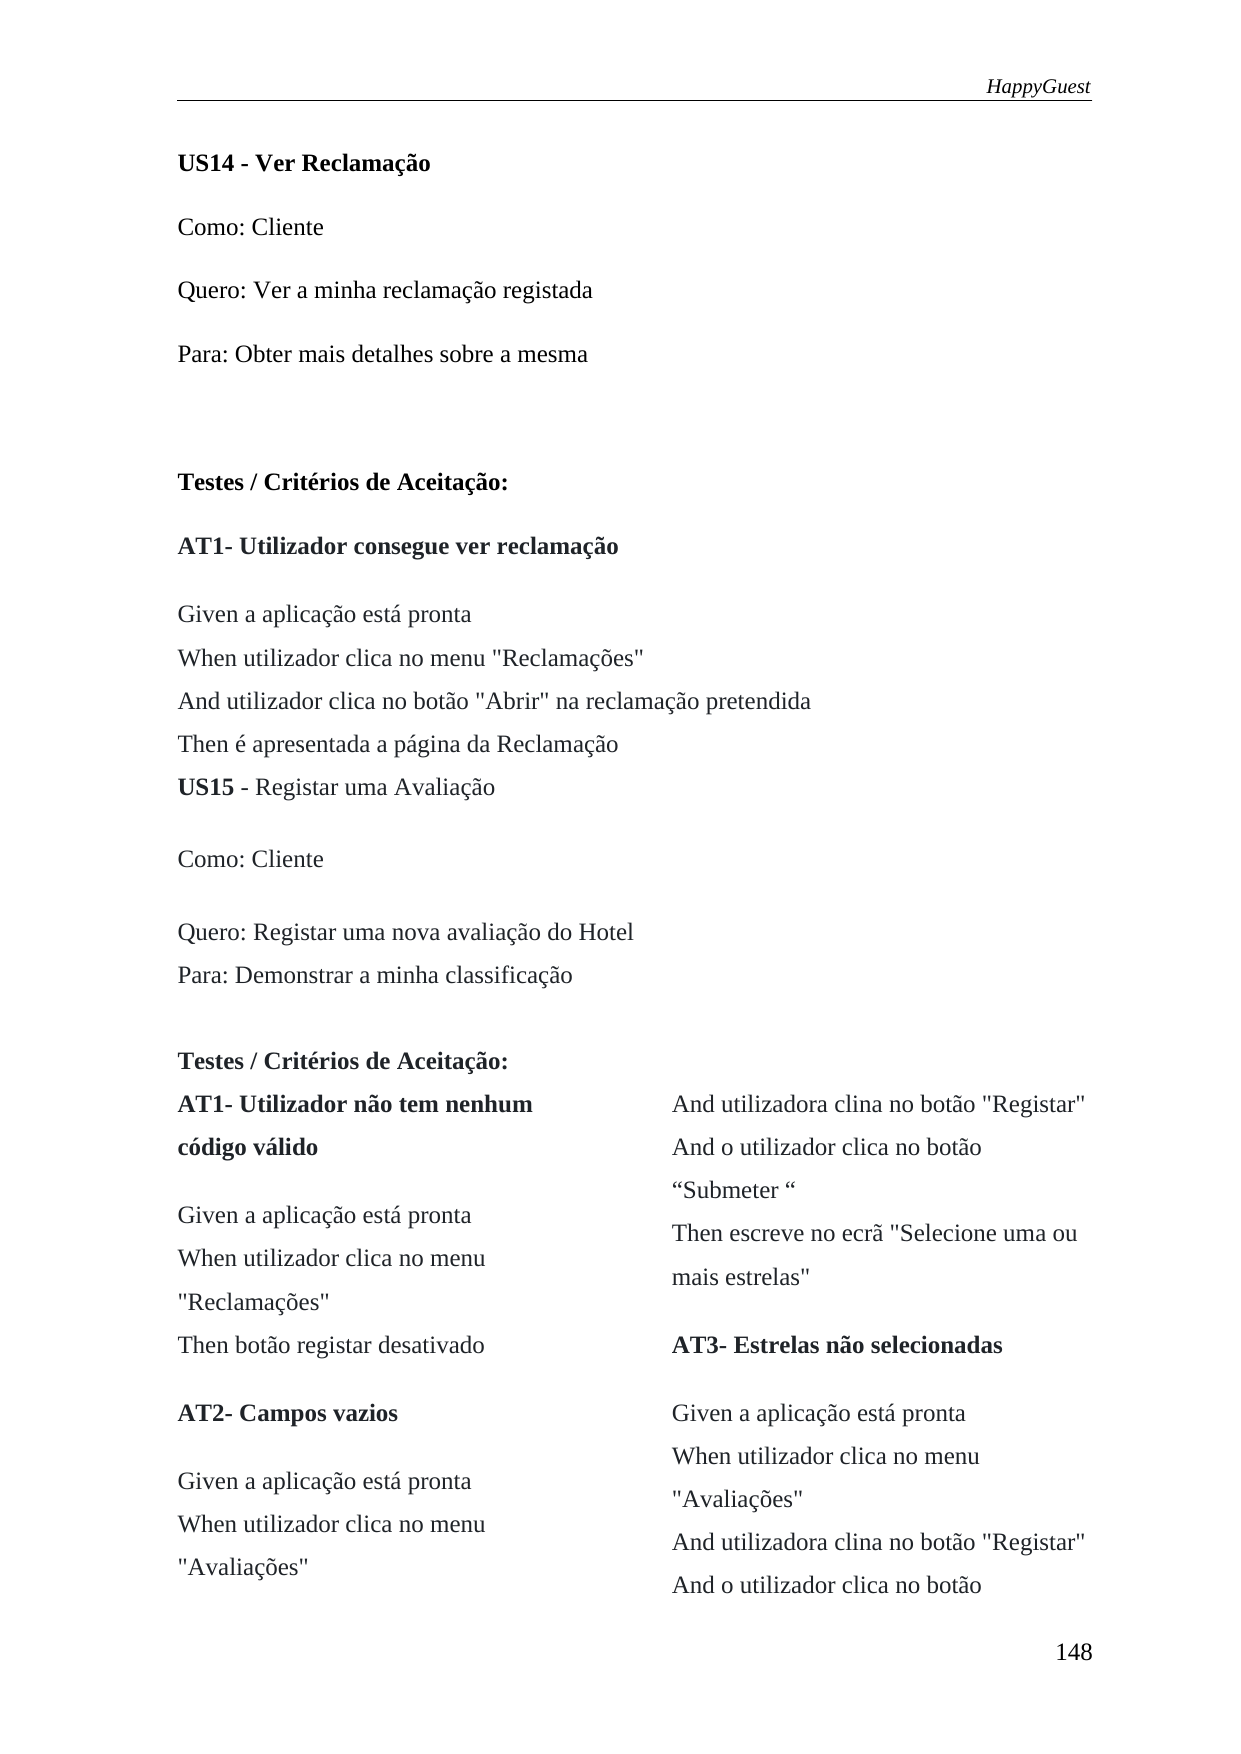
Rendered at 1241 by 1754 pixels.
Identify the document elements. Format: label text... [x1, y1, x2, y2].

text Quero: Registar uma nova avaliação do Hotel [177, 917, 1092, 945]
text Para: Obter mais detalhes sobre a mesma [177, 339, 1092, 368]
text AT1- Utilizador não tem nenhum código válido [177, 1089, 598, 1161]
text US14 - Ver Reclamação [177, 148, 1092, 176]
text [177, 1466, 598, 1581]
text Testes / Critérios de Aceitação: [177, 467, 1092, 496]
text US15 - Registar uma Avaliação [177, 772, 1092, 801]
text AT3- Estrelas não selecionadas [672, 1330, 1092, 1358]
text Testes / Critérios de Aceitação: [177, 1046, 1092, 1075]
text Given a aplicação está pronta When utilizador clica no menu "Reclamações" And utilizador clica no botão "Abrir" na reclamação pretendida Then é apresentada a página da Reclamação [177, 599, 1092, 758]
text Given a aplicação está pronta When utilizador clica no menu "Reclamações" Then botão registar desativado [177, 1200, 598, 1358]
text Como: Cliente [177, 844, 1092, 873]
text Como: Cliente [177, 212, 1092, 240]
text Quero: Ver a minha reclamação registada [177, 276, 1092, 304]
text Para: Demonstrar a minha classificação [177, 960, 1092, 988]
text AT2- Campos vazios [177, 1398, 598, 1427]
text AT1- Utilizador consegue ver reclamação [177, 531, 1092, 560]
